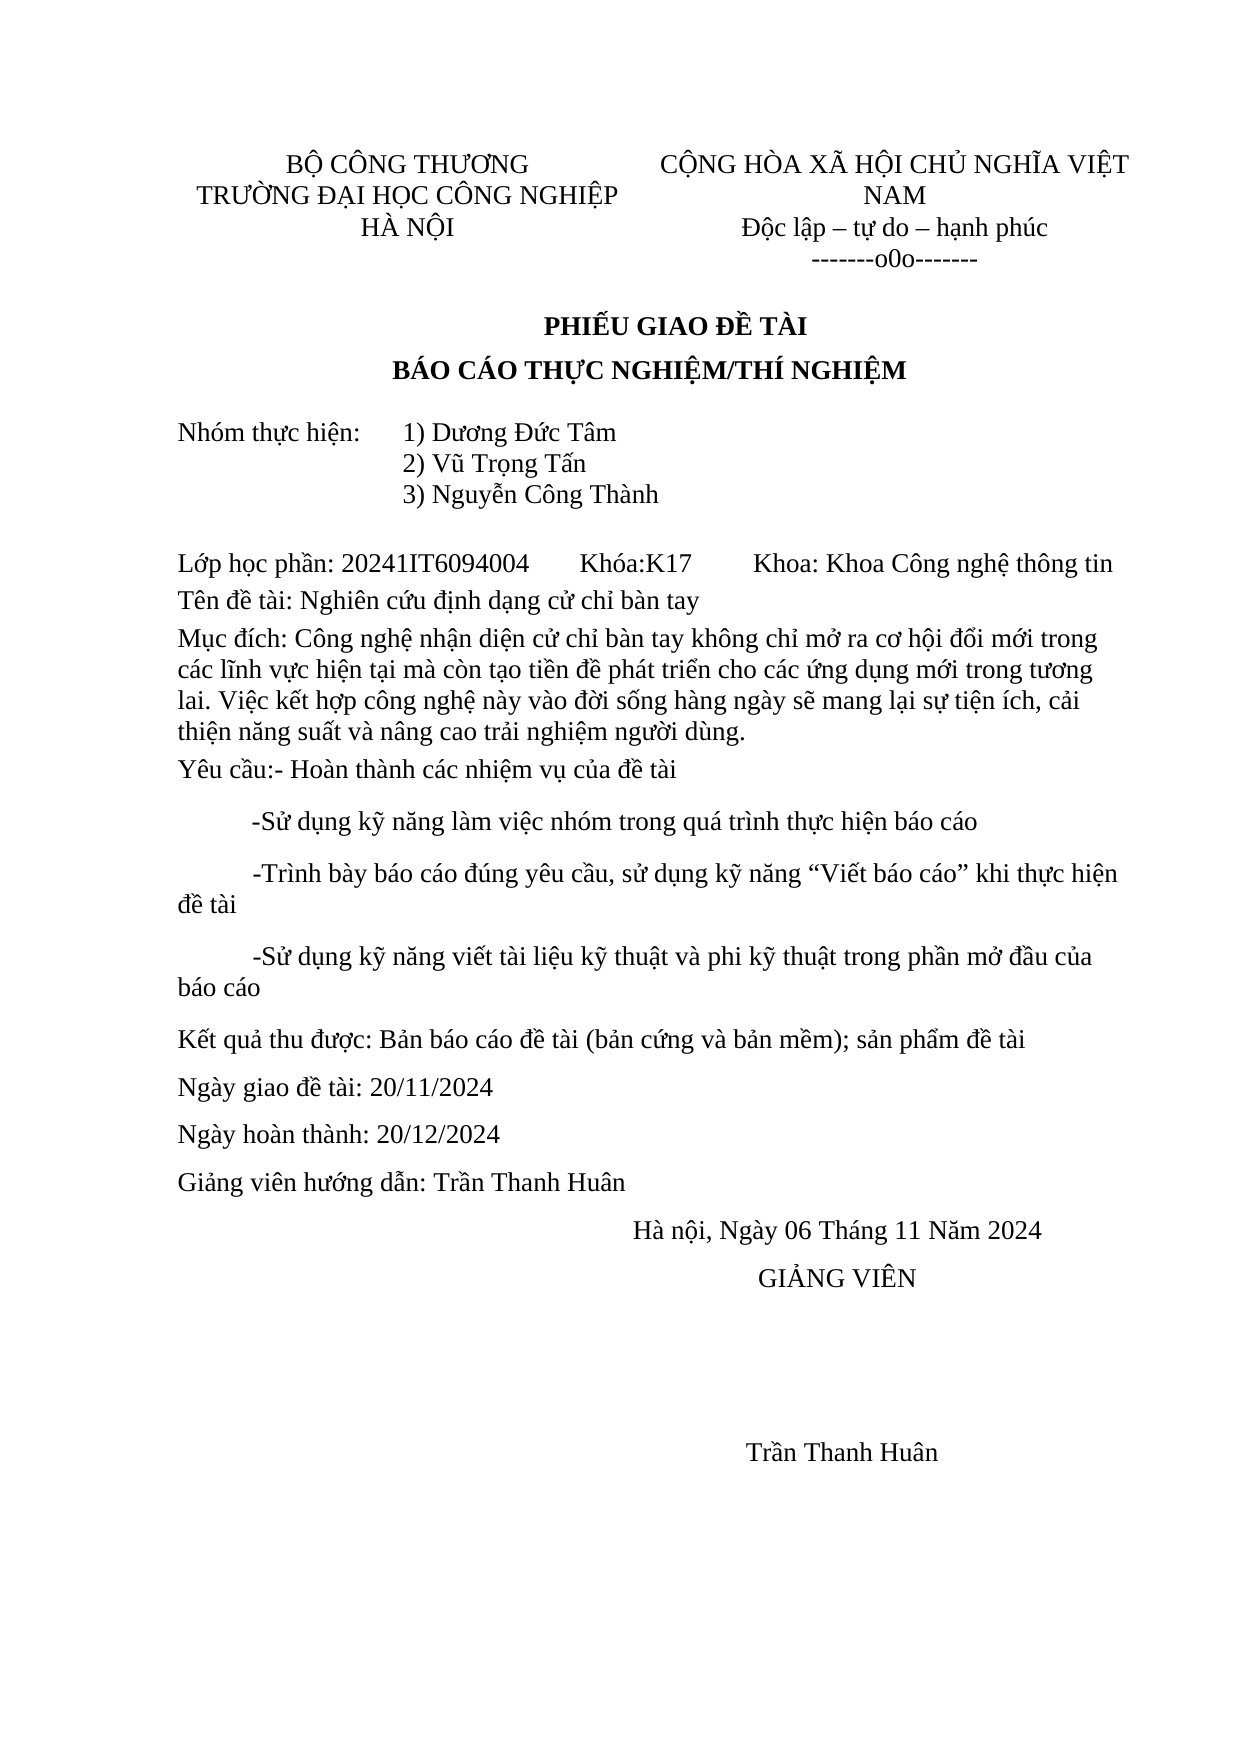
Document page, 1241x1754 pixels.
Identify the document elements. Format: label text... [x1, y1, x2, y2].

text Lớp học phần: 20241IT6094004 Khóa:K17 Khoa: Khoa Công nghệ thông tin [177, 547, 1122, 578]
text Ngày giao đề tài: 20/11/2024 [177, 1071, 1122, 1102]
text -Sử dụng kỹ năng viết tài liệu kỹ thuật và phi kỹ thuật trong phần mở đầu của báo cáo [177, 940, 1122, 1002]
text 2) Vũ Trọng Tấn [177, 447, 1122, 478]
table_header BỘ CÔNG THƯƠNG TRƯỜNG ĐẠI HỌC CÔNG NGHIỆP HÀ NỘI [177, 148, 637, 273]
table_header CỘNG HÒA XÃ HỘI CHỦ NGHĨA VIỆT NAM Độc lập – tự do – hạnh phúc -------o0o------- [638, 148, 1152, 273]
text Trần Thanh Huân [657, 1437, 941, 1468]
text Giảng viên hướng dẫn: Trần Thanh Huân [177, 1166, 1122, 1197]
text Ngày hoàn thành: 20/12/2024 [177, 1118, 1122, 1150]
text Hà nội, Ngày 06 Tháng 11 Năm 2024 [552, 1214, 1122, 1245]
text BÁO CÁO THỰC NGHIỆM/THÍ NGHIỆM [177, 354, 1122, 385]
text -Trình bày báo cáo đúng yêu cầu, sử dụng kỹ năng “Viết báo cáo” khi thực hiện đề tài [177, 857, 1122, 919]
text Yêu cầu:- Hoàn thành các nhiệm vụ của đề tài [177, 753, 1122, 784]
text Mục đích: Công nghệ nhận diện cử chỉ bàn tay không chỉ mở ra cơ hội đổi mới trong các lĩnh vực hiện tại mà còn tạo tiền đề phát triển cho các ứng dụng mới trong tương lai. Việc kết hợp công nghệ này vào đời sống hàng ngày sẽ mang lại sự tiện ích, cải thiện năng suất và nâng cao trải nghiệm người dùng. [177, 622, 1122, 746]
text 3) Nguyễn Công Thành [177, 478, 1122, 510]
text GIẢNG VIÊN [552, 1262, 1122, 1293]
text Tên đề tài: Nghiên cứu định dạng cử chỉ bàn tay [177, 584, 1122, 616]
text PHIẾU GIAO ĐỀ TÀI [177, 310, 1122, 341]
text Nhóm thực hiện: 1) Dương Đức Tâm [177, 416, 1122, 447]
text -Sử dụng kỹ năng làm việc nhóm trong quá trình thực hiện báo cáo [177, 805, 1122, 836]
text Kết quả thu được: Bản báo cáo đề tài (bản cứng và bản mềm); sản phẩm đề tài [177, 1023, 1122, 1054]
